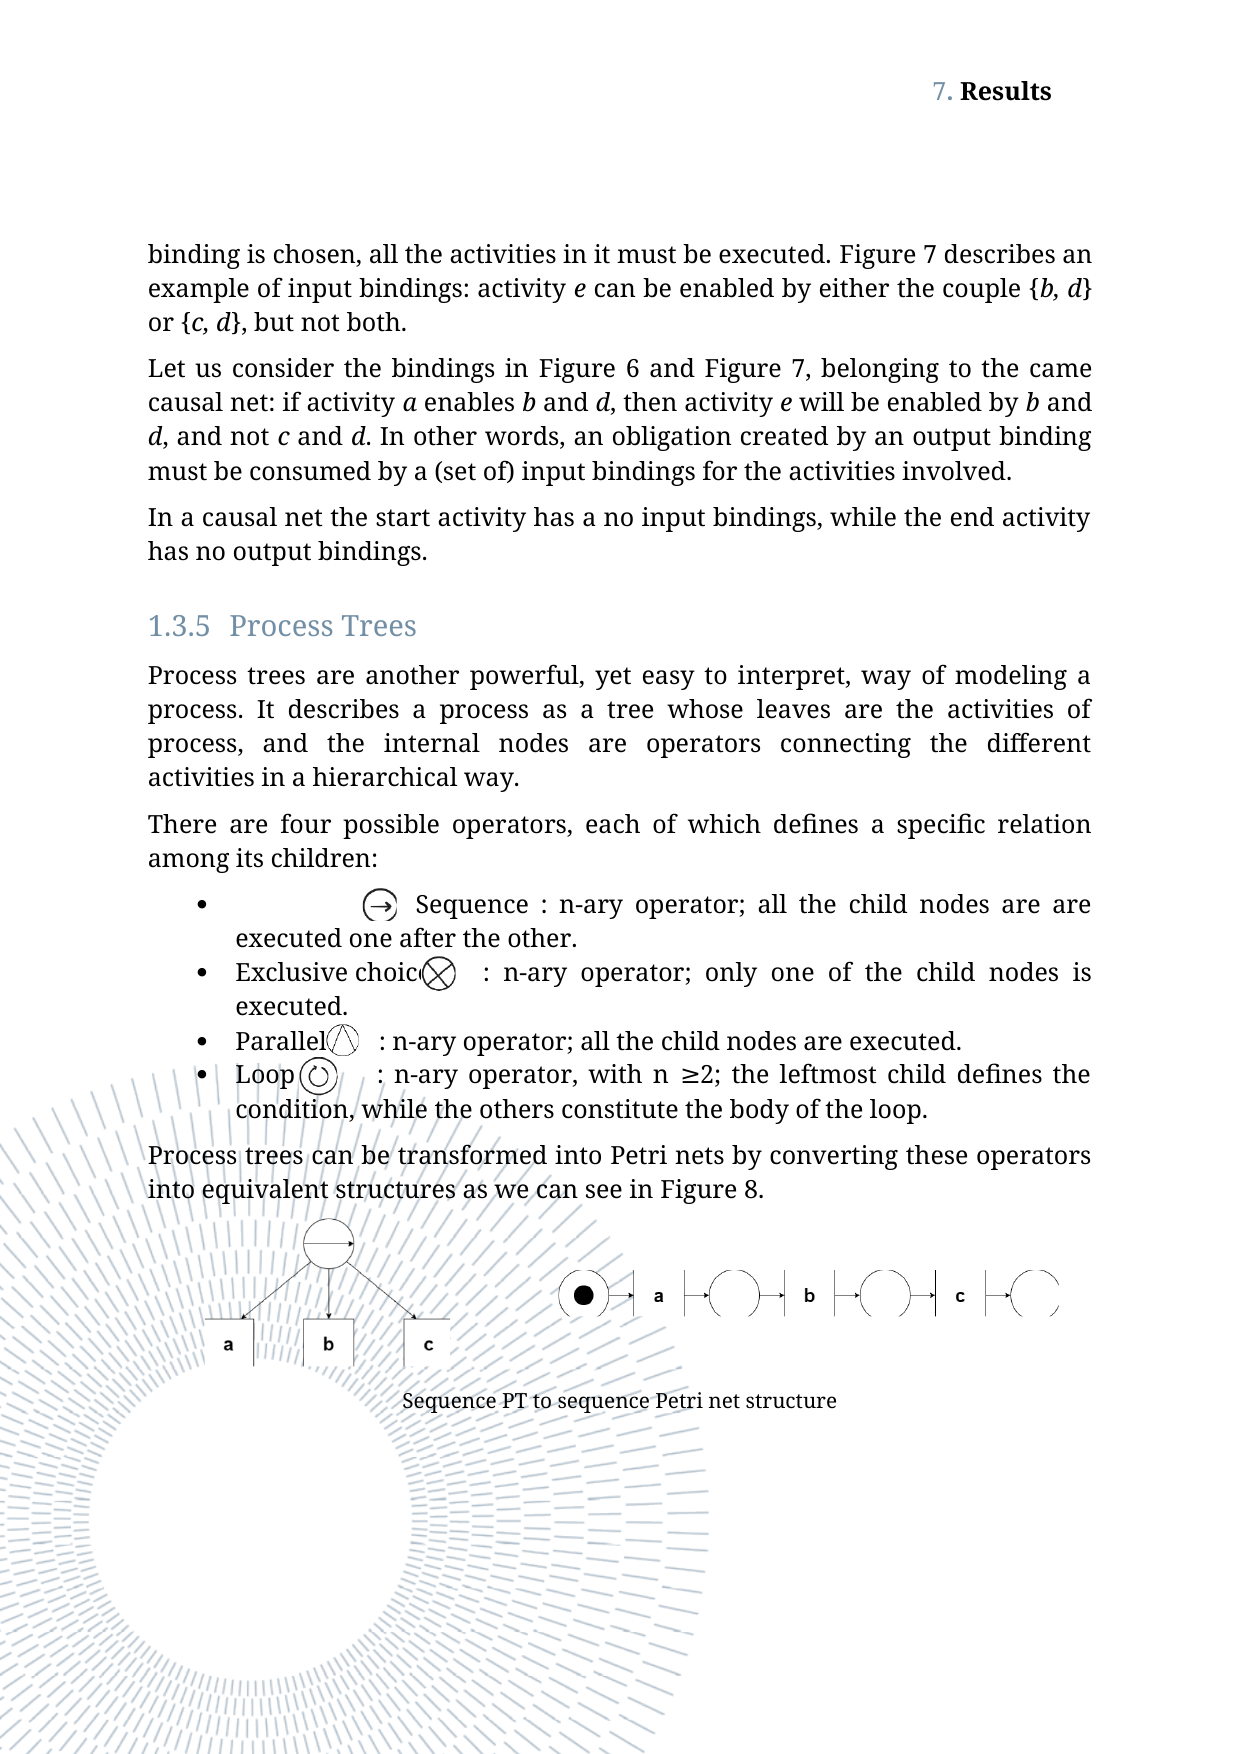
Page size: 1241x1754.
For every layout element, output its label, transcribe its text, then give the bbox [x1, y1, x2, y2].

picture [298, 1024, 359, 1096]
text There are four possible operators, each of which defines a specific relation among its children: [148, 806, 1092, 874]
picture [558, 1270, 1059, 1317]
table_header [148, 1219, 508, 1373]
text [148, 236, 1092, 338]
list Exclusive choice : n-ary operator; only one of the child nodes is executed. [198, 955, 1092, 1023]
text Let us consider the bindings in Figure 6 and Figure 7, belonging to the came causal net: if activity a enables b and d, then activity e will be enabled by b and d, and not c and d. In other words, an obligation created by an output binding must be consumed by a (set of) input bindings for the activities involved. [148, 351, 1092, 487]
picture [203, 1218, 450, 1366]
list Loop : n-ary operator, with n ≥2; the leftmost child defines the condition, while the others constitute the body of the loop. [198, 1057, 1092, 1125]
subtitle Process Trees [148, 605, 1092, 645]
text Process trees can be transformed into Petri nets by converting these operators into equivalent structures as we can see in Figure 8. [148, 1138, 1092, 1206]
table_header [508, 1219, 1091, 1373]
list Sequence : n-ary operator; all the child nodes are are executed one after the other. [198, 887, 1092, 955]
table_cell Sequence PT to sequence Petri net structure [148, 1373, 1091, 1448]
text In a causal net the start activity has a no input bindings, while the end activity has no output bindings. [148, 500, 1092, 568]
picture [421, 956, 457, 991]
text Process trees are another powerful, yet easy to interpret, way of modeling a process. It describes a process as a tree whose leaves are the activities of process, and the internal nodes are operators connecting the different activities in a hierarchical way. [148, 657, 1092, 794]
picture [362, 888, 399, 924]
list Parallel : n-ary operator; all the child nodes are executed. [198, 1023, 1092, 1057]
